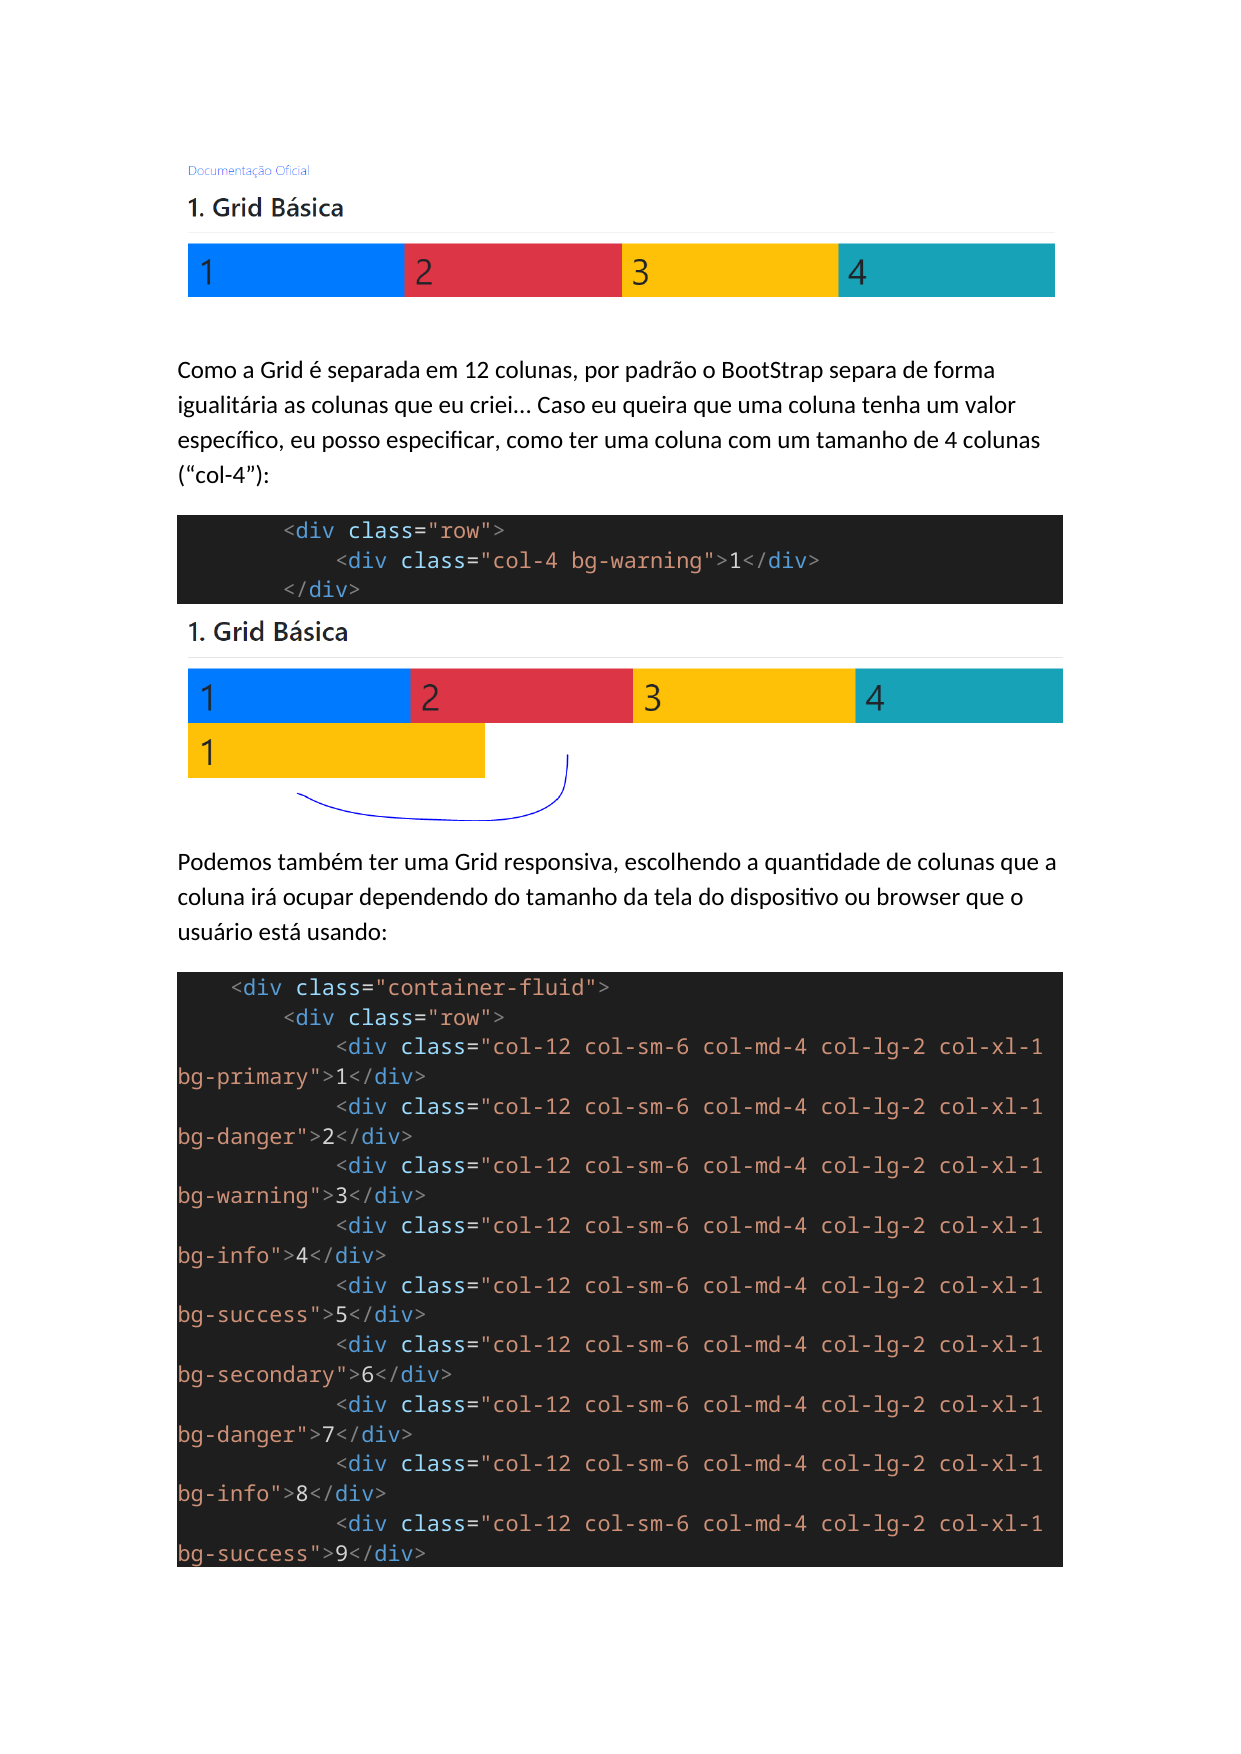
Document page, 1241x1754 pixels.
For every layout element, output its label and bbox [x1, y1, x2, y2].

picture [177, 604, 1063, 821]
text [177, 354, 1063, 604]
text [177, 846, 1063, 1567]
picture [177, 147, 1063, 329]
